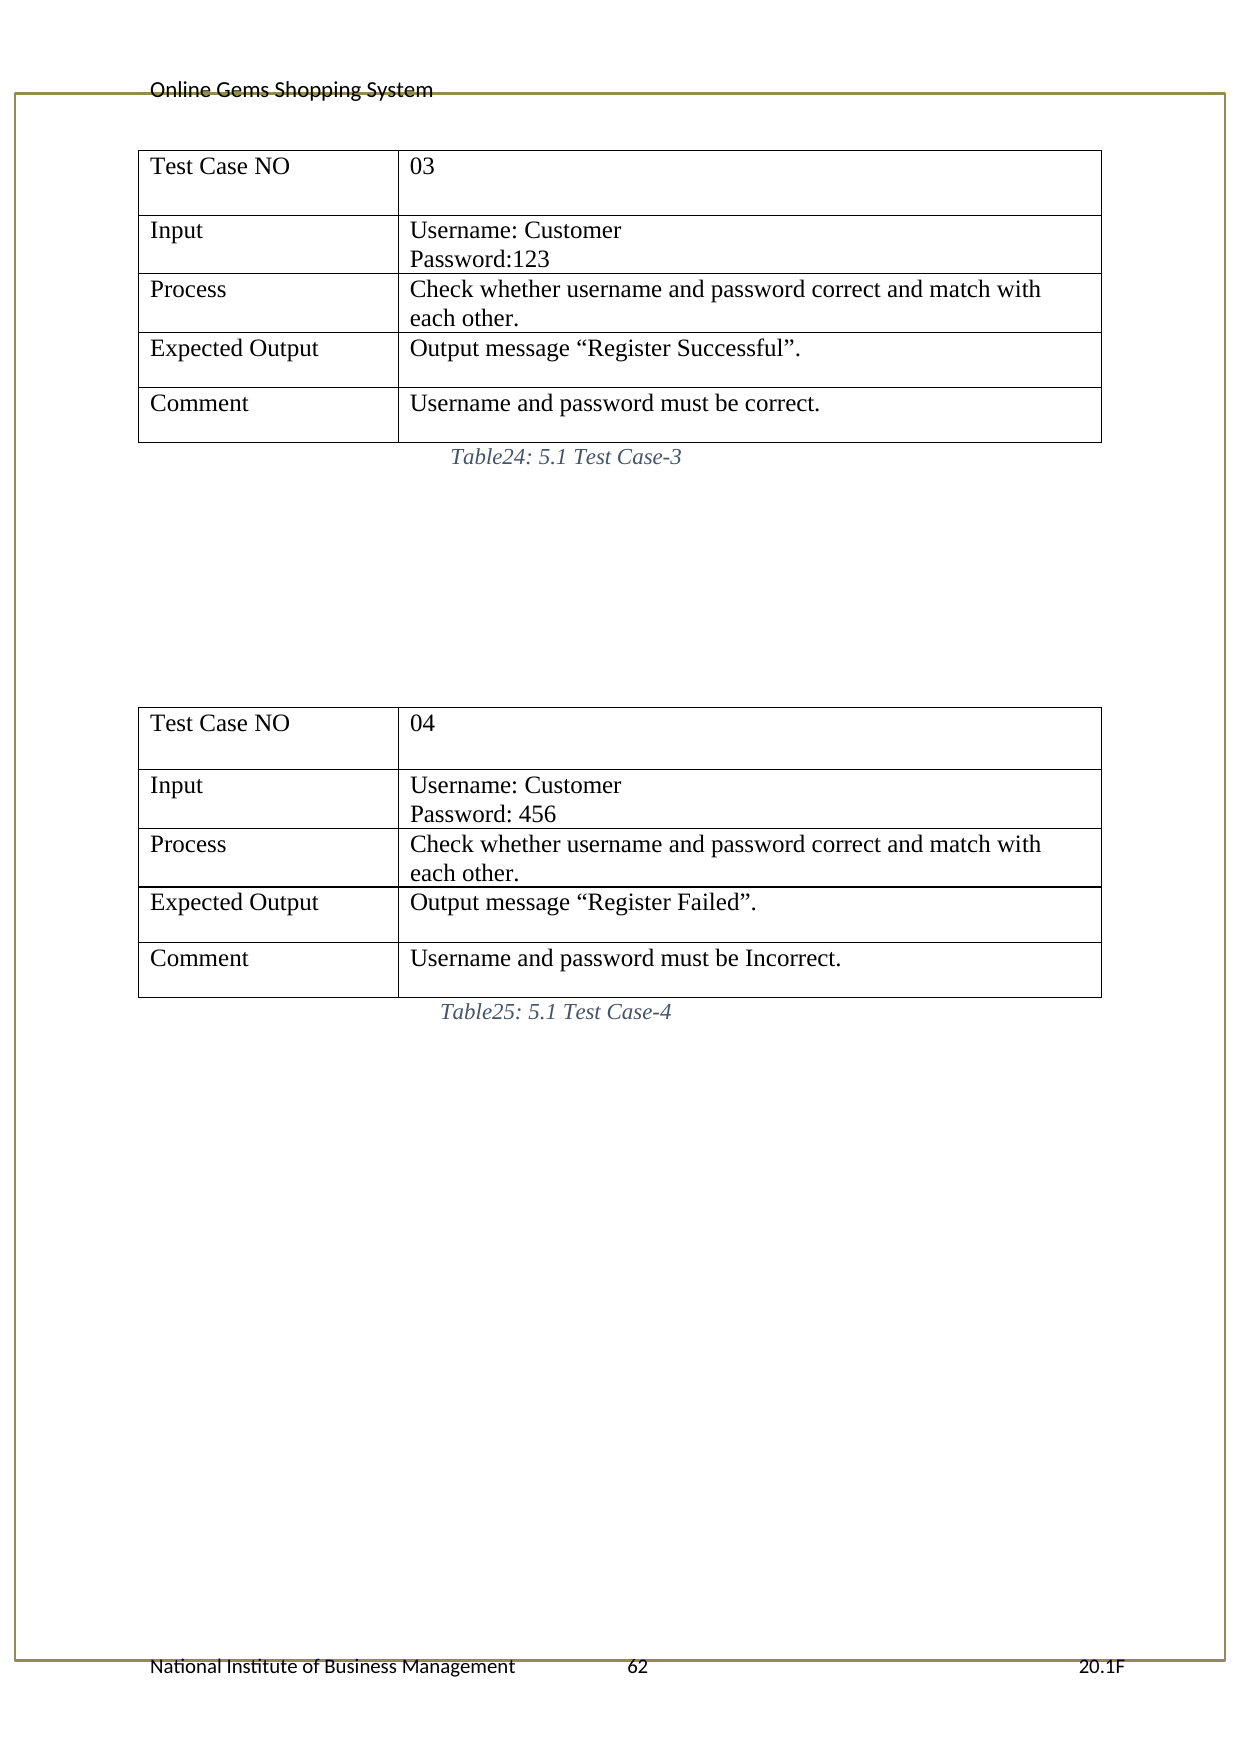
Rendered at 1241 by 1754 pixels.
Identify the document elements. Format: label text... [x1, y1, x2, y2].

table_cell Comment [139, 388, 398, 442]
table_cell Check whether username and password correct and match with each other. [399, 274, 1101, 332]
table_cell Process [139, 274, 398, 332]
table_header Test Case NO [139, 708, 398, 769]
table_cell Expected Output [139, 333, 398, 387]
table_cell Input [139, 770, 398, 828]
table_cell Output message “Register Successful”. [399, 333, 1101, 387]
table_cell Comment [139, 943, 398, 997]
table_header 03 [399, 151, 1101, 214]
table_cell Expected Output [139, 888, 398, 942]
table_cell Username and password must be correct. [399, 388, 1101, 442]
table_cell Check whether username and password correct and match with each other. [399, 829, 1101, 886]
text Table25: 5.1 Test Case-4 [150, 998, 1090, 1024]
table_cell Input [139, 216, 398, 273]
table_header Test Case NO [139, 151, 398, 214]
table_cell Username and password must be Incorrect. [399, 943, 1101, 997]
table_cell Process [139, 829, 398, 886]
table_cell Output message “Register Failed”. [399, 888, 1101, 942]
table_header 04 [399, 708, 1101, 769]
table_cell Username: Customer Password:123 [399, 216, 1101, 273]
table_cell Username: Customer Password: 456 [399, 770, 1101, 828]
text Table24: 5.1 Test Case-3 [150, 443, 1090, 469]
